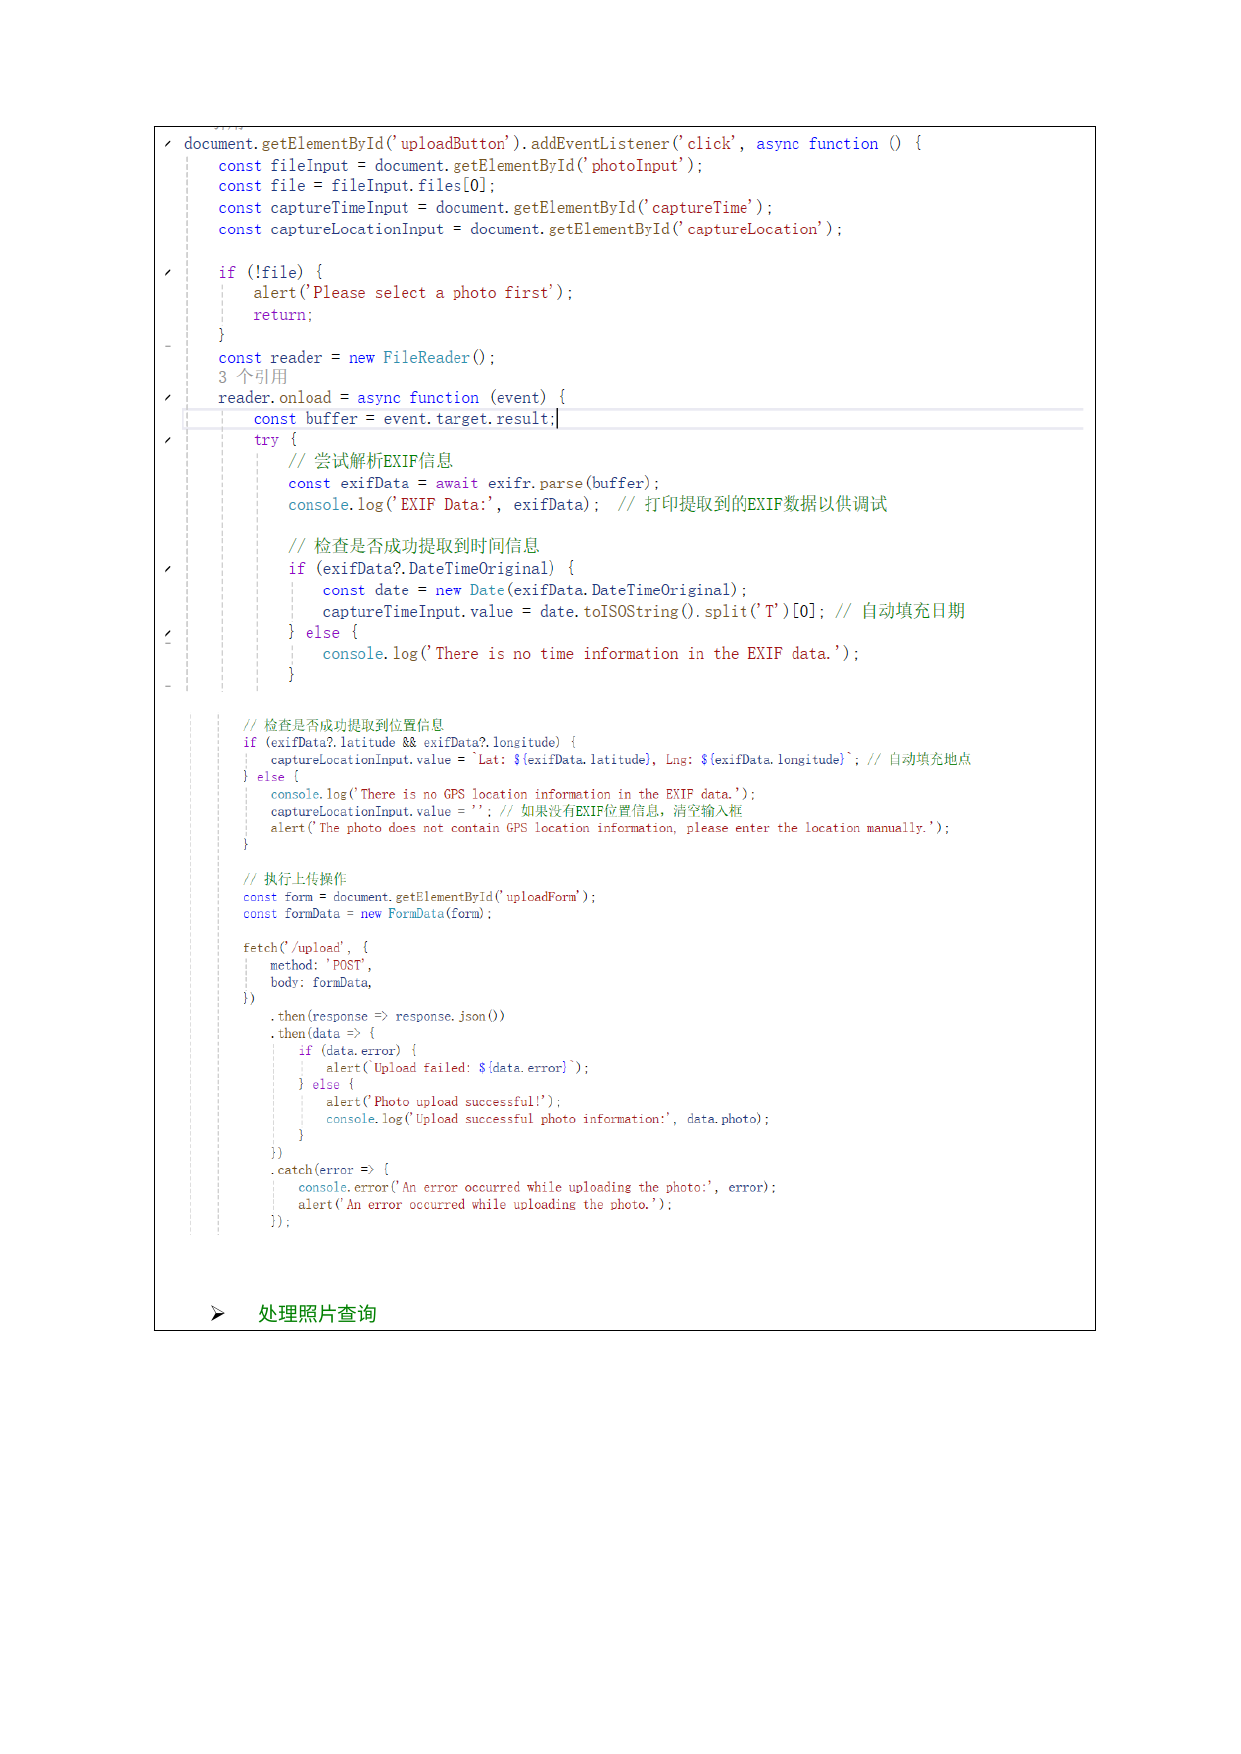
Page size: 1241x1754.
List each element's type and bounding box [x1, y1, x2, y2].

picture [165, 127, 1084, 692]
table_header [155, 127, 1095, 1329]
picture [165, 712, 1003, 1235]
